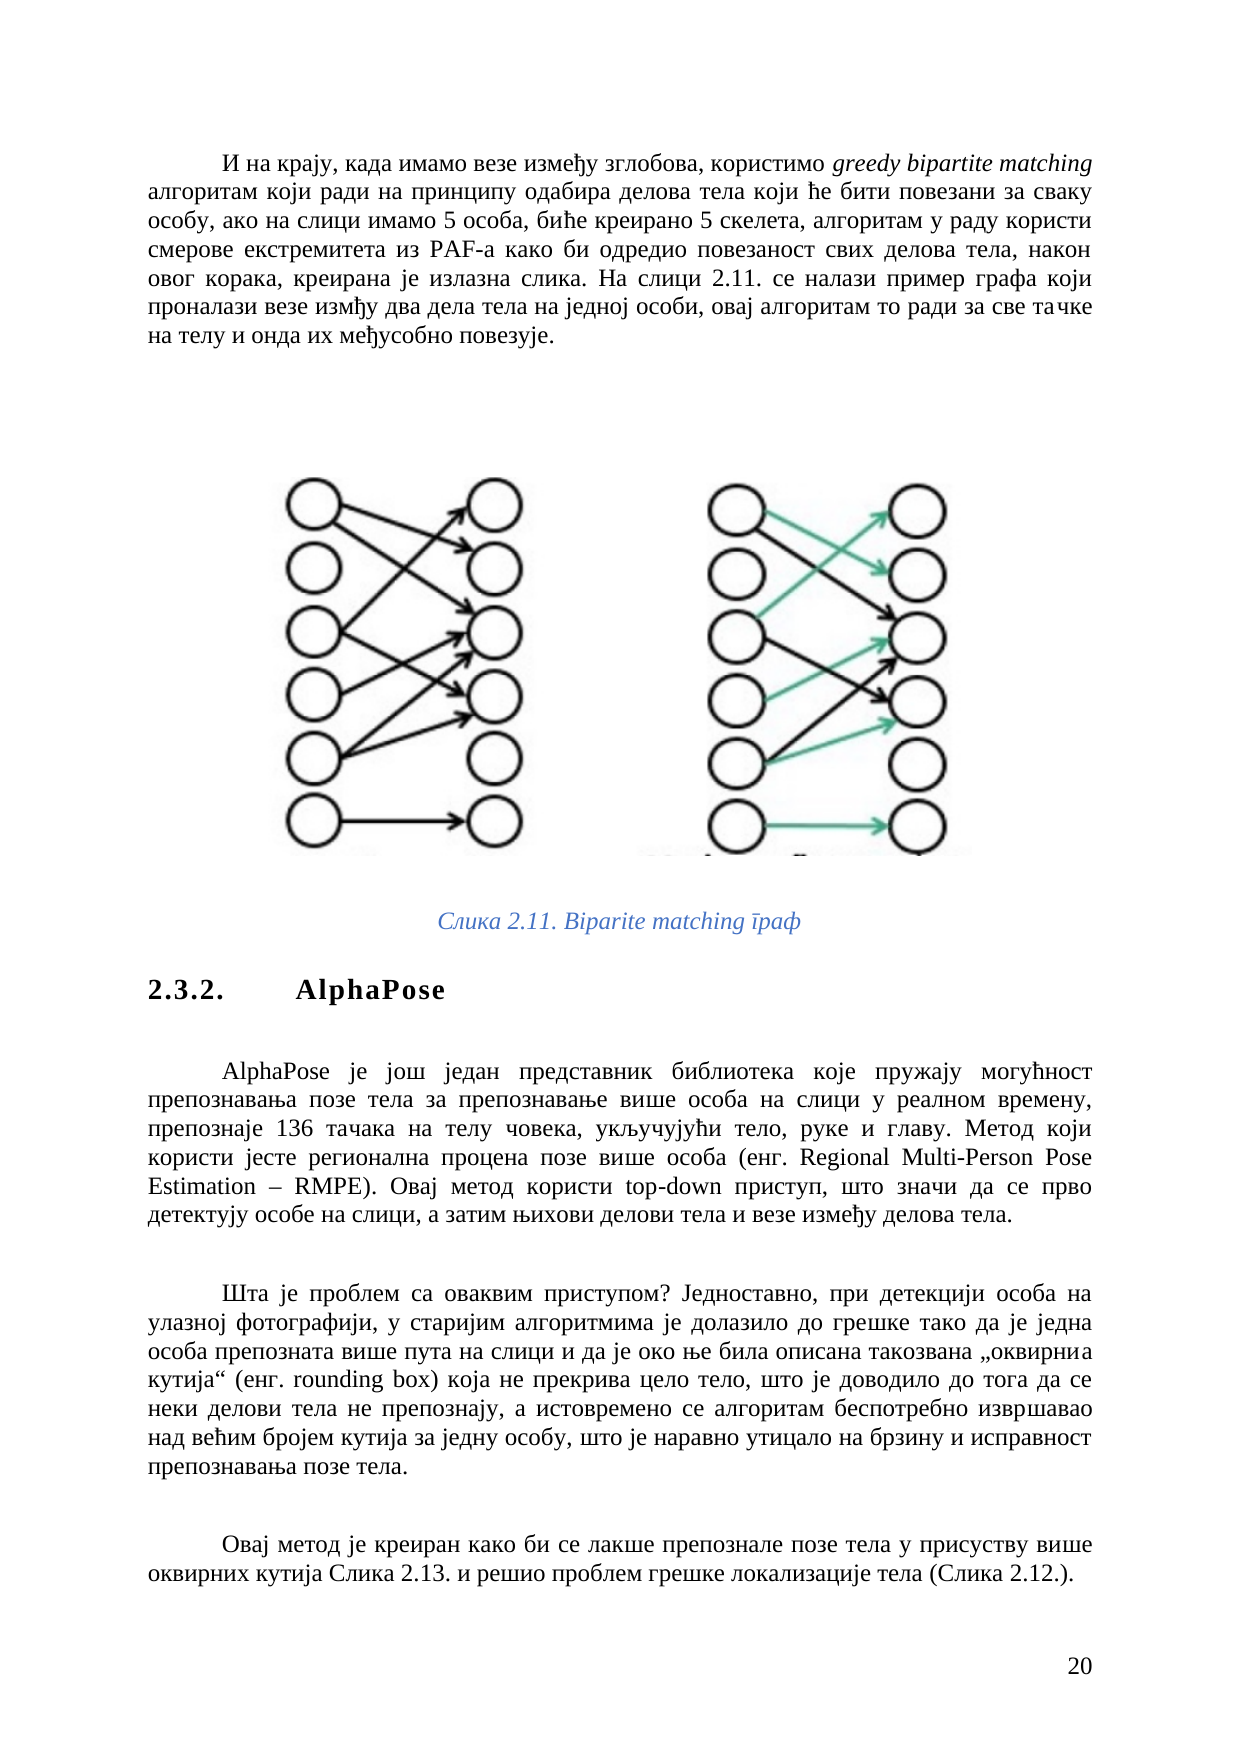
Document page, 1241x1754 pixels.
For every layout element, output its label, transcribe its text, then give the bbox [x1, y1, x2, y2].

text Шта је проблем са оваквим приступом? Једноставно, при детекцији особа на улазној фотографији, у старијим алгоритмима је долазило до грешке тако да је једна особа препозната више пута на слици и да је око ње била описана такозвана „оквирниа кутија“ (енг. rounding box) која не прекрива цело тело, што је доводило до тога да се неки делови тела не препознају, а истовремено се алгоритам беспотребно извршавао над већим бројем кутија за једну особу, што је наравно утицало на брзину и исправност препознавања позе тела. [148, 1278, 1092, 1479]
text AlphaPose је још један представник библиотека које пружају могућност препознавања позе тела за препознавање више особа на слици у реалном времену, препознаје 136 тачака на телу човека, укључујући тело, руке и главу. Метод који користи јесте регионална процена позе више особа (енг. Regional Multi-Person Pose Estimation – RMPE). Овај метод користи top-down приступ, што значи да се прво детектују особе на слици, а затим њихови делови тела и везе између делова тела. [148, 1056, 1092, 1228]
picture [268, 477, 972, 856]
text И на крају, када имамо везе између зглобова, користимо greedy bipartite matching алгоритам који ради на принципу одабира делова тела који ће бити повезани за сваку особу, ако на слици имамо 5 особа, биће креирано 5 скелета, алгоритам у раду користи смерове екстремитета из PAF-a како би одредио повезаност свих делова тела, након овог корака, креирана је излазна слика. На слици 2.11. се налази пример графа који проналази везе измђу два дела тела на једној особи, овај алгоритам то ради за све тачке на телу и онда их међусобно повезује. [148, 148, 1092, 349]
text Слика 2.11. Biparite matching граф [148, 906, 1092, 935]
subtitle AlphaPose [148, 972, 1092, 1006]
text Овај метод је креиран како би се лакше препознале позе тела у присуству више оквирних кутија Слика 2.13. и решио проблем грешке локализације тела (Слика 2.12.). [148, 1529, 1092, 1587]
